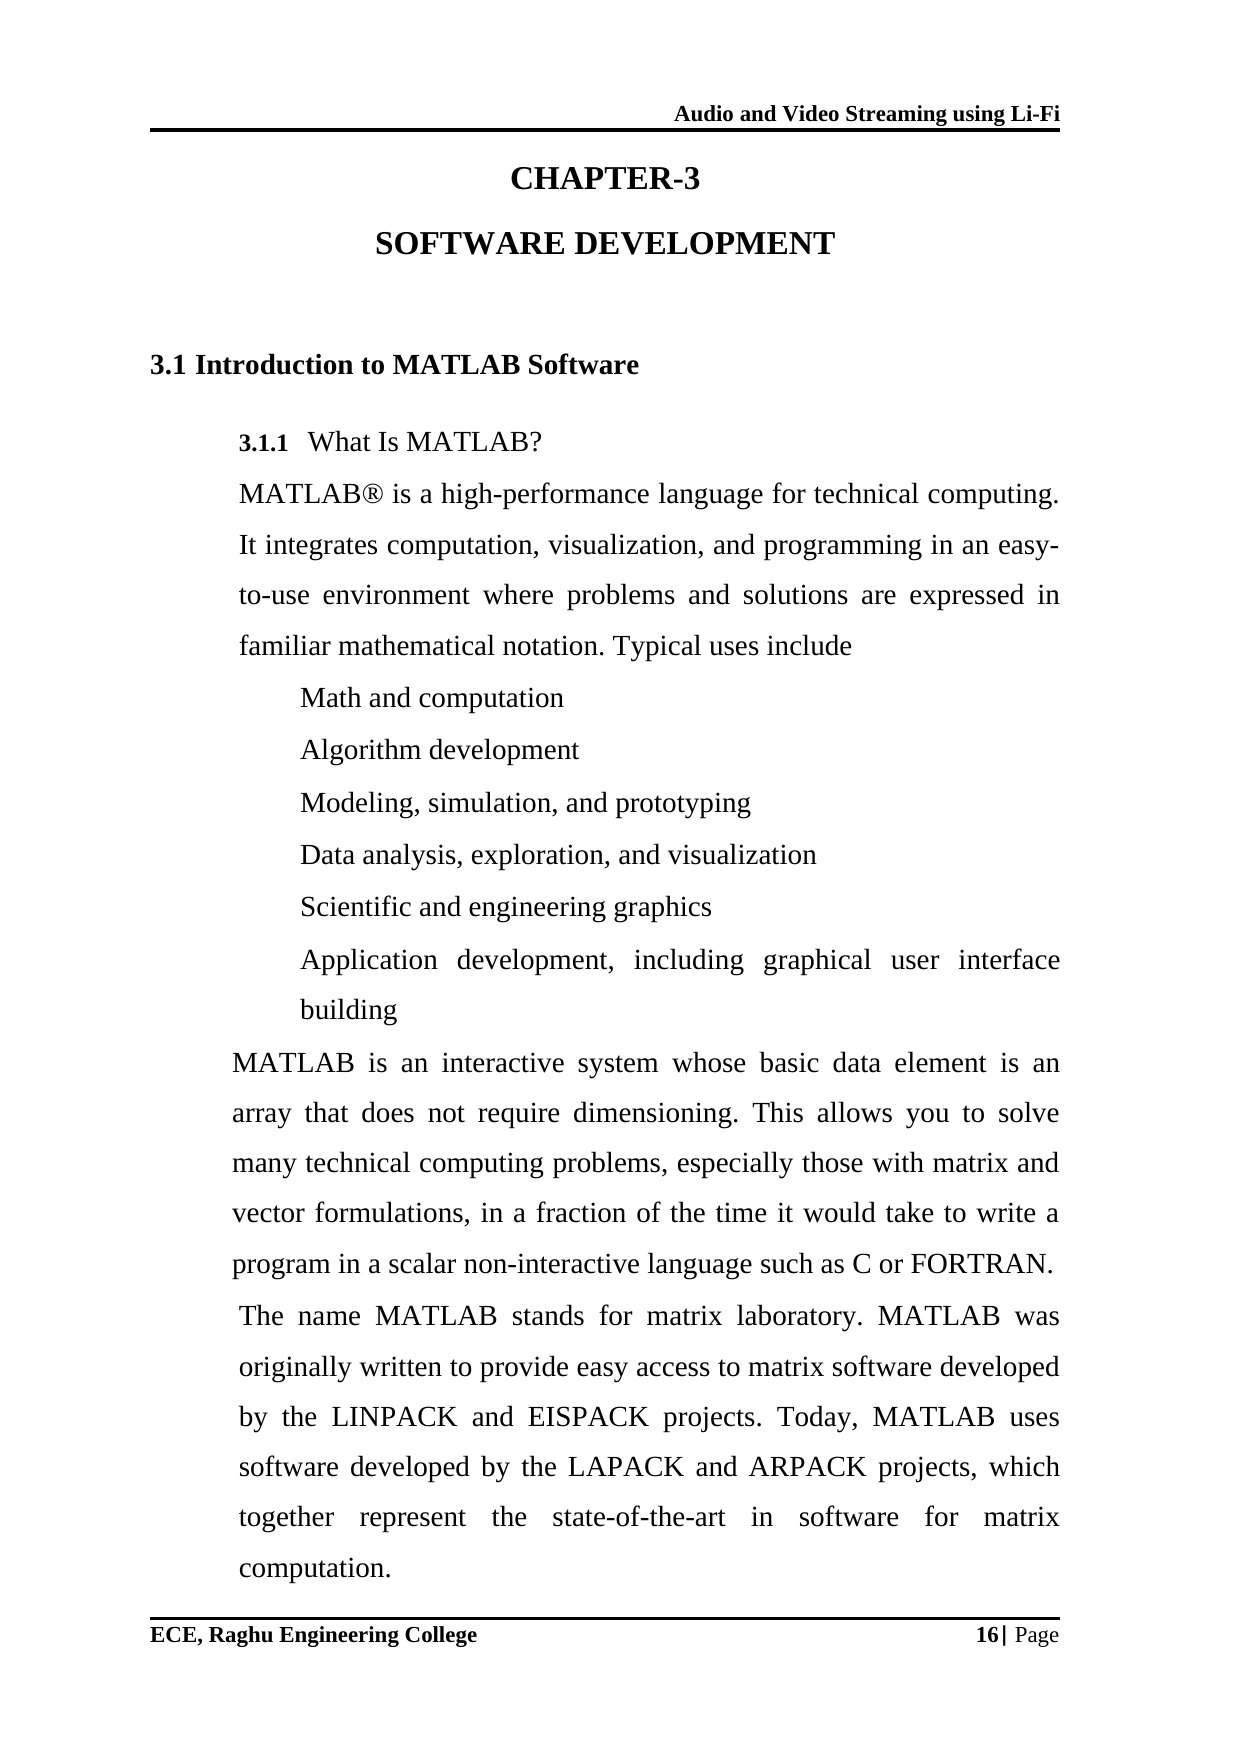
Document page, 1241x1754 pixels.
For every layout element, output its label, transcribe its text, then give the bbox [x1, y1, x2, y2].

list What Is MATLAB? [239, 424, 1061, 458]
text Scientific and engineering graphics [300, 889, 1061, 923]
text MATLAB® is a high-performance language for technical computing. It integrates computation, visualization, and programming in an easy-to-use environment where problems and solutions are expressed in familiar mathematical notation. Typical uses include [238, 477, 1061, 661]
text Data analysis, exploration, and visualization [300, 837, 1061, 871]
text Modeling, simulation, and prototyping [300, 785, 1061, 818]
list Introduction to MATLAB Software [150, 347, 1060, 381]
text CHAPTER-3 [150, 158, 1060, 196]
text MATLAB is an interactive system whose basic data element is an array that does not require dimensioning. This allows you to solve many technical computing problems, especially those with matrix and vector formulations, in a fraction of the time it would take to write a program in a scalar non-interactive language such as C or FORTRAN. [232, 1045, 1061, 1279]
text Math and computation [300, 680, 1061, 713]
text SOFTWARE DEVELOPMENT [150, 223, 1060, 261]
text Algorithm development [300, 732, 1061, 766]
text The name MATLAB stands for matrix laboratory. MATLAB was originally written to provide easy access to matrix software developed by the LINPACK and EISPACK projects. Today, MATLAB uses software developed by the LAPACK and ARPACK projects, which together represent the state-of-the-art in software for matrix computation. [238, 1298, 1061, 1583]
text Application development, including graphical user interface building [300, 942, 1061, 1026]
